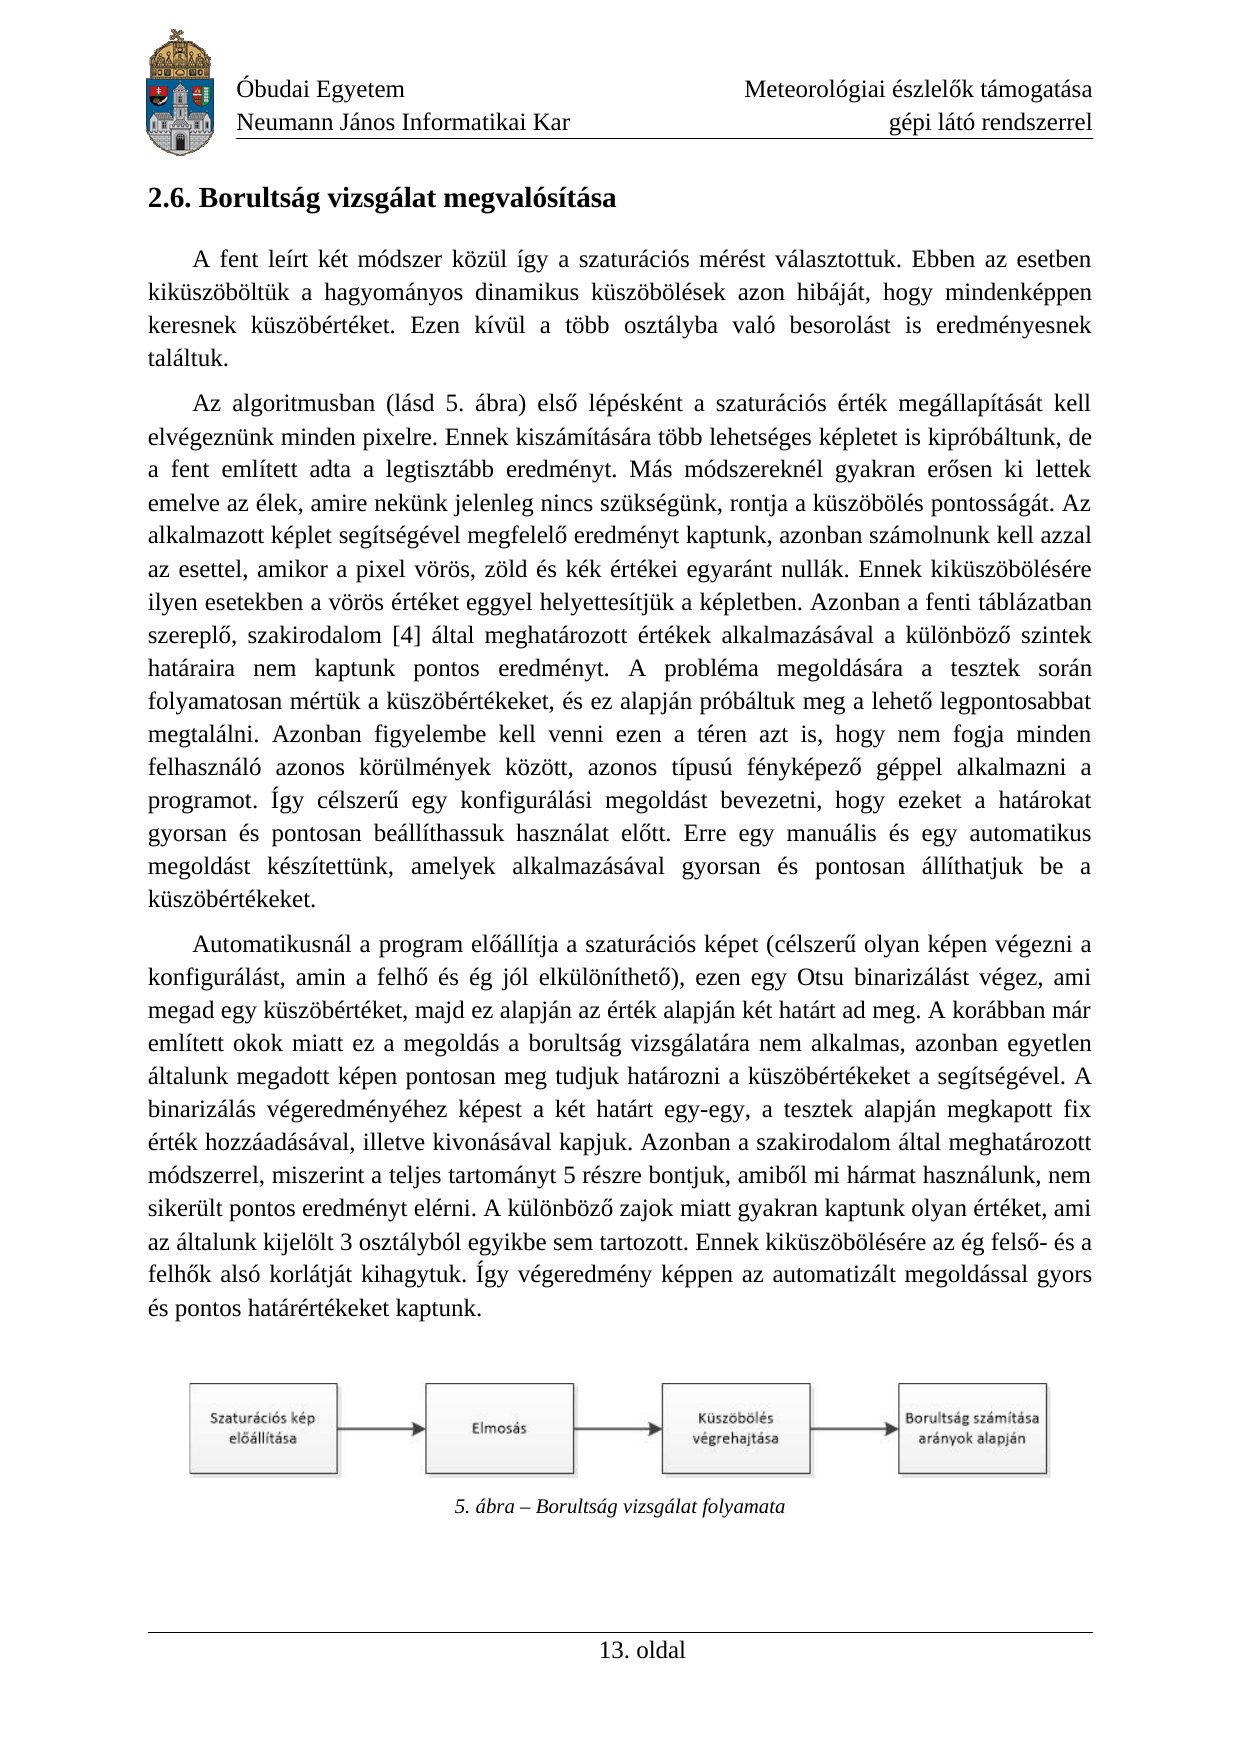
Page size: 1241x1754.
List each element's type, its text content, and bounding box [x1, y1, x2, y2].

picture [146, 28, 215, 157]
subtitle 2.6. Borultság vizsgálat megvalósítása [148, 180, 1093, 214]
picture [189, 1383, 1051, 1478]
text Az algoritmusban (lásd 5. ábra) első lépésként a szaturációs érték megállapítását kell elvégeznünk minden pixelre. Ennek kiszámítására több lehetséges képletet is kipróbáltunk, de a fent említett adta a legtisztább eredményt. Más módszereknél gyakran erősen ki lettek emelve az élek, amire nekünk jelenleg nincs szükségünk, rontja a küszöbölés pontosságát. Az alkalmazott képlet segítségével megfelelő eredményt kaptunk, azonban számolnunk kell azzal az esettel, amikor a pixel vörös, zöld és kék értékei egyaránt nullák. Ennek kiküszöbölésére ilyen esetekben a vörös értéket eggyel helyettesítjük a képletben. Azonban a fenti táblázatban szereplő, szakirodalom [4] által meghatározott értékek alkalmazásával a különböző szintek határaira nem kaptunk pontos eredményt. A probléma megoldására a tesztek során folyamatosan mértük a küszöbértékeket, és ez alapján próbáltuk meg a lehető legpontosabbat megtalálni. Azonban figyelembe kell venni ezen a téren azt is, hogy nem fogja minden felhasználó azonos körülmények között, azonos típusú fényképező géppel alkalmazni a programot. Így célszerű egy konfigurálási megoldást bevezetni, hogy ezeket a határokat gyorsan és pontosan beállíthassuk használat előtt. Erre egy manuális és egy automatikus megoldást készítettünk, amelyek alkalmazásával gyorsan és pontosan állíthatjuk be a küszöbértékeket. [148, 388, 1093, 913]
text Automatikusnál a program előállítja a szaturációs képet (célszerű olyan képen végezni a konfigurálást, amin a felhő és ég jól elkülöníthető), ezen egy Otsu binarizálást végez, ami megad egy küszöbértéket, majd ez alapján az érték alapján két határt ad meg. A korábban már említett okok miatt ez a megoldás a borultság vizsgálatára nem alkalmas, azonban egyetlen általunk megadott képen pontosan meg tudjuk határozni a küszöbértékeket a segítségével. A binarizálás végeredményéhez képest a két határt egy-egy, a tesztek alapján megkapott fix érték hozzáadásával, illetve kivonásával kapjuk. Azonban a szakirodalom által meghatározott módszerrel, miszerint a teljes tartományt 5 részre bontjuk, amiből mi hármat használunk, nem sikerült pontos eredményt elérni. A különböző zajok miatt gyakran kaptunk olyan értéket, ami az általunk kijelölt 3 osztályból egyikbe sem tartozott. Ennek kiküszöbölésére az ég felső- és a felhők alsó korlátját kihagytuk. Így végeredmény képpen az automatizált megoldással gyors és pontos határértékeket kaptunk. [148, 929, 1093, 1321]
text A fent leírt két módszer közül így a szaturációs mérést választottuk. Ebben az esetben kiküszöböltük a hagyományos dinamikus küszöbölések azon hibáját, hogy mindenképpen keresnek küszöbértéket. Ezen kívül a több osztályba való besorolást is eredményesnek találtuk. [148, 244, 1093, 372]
text 5. ábra – Borultság vizsgálat folyamata [148, 1494, 1093, 1518]
